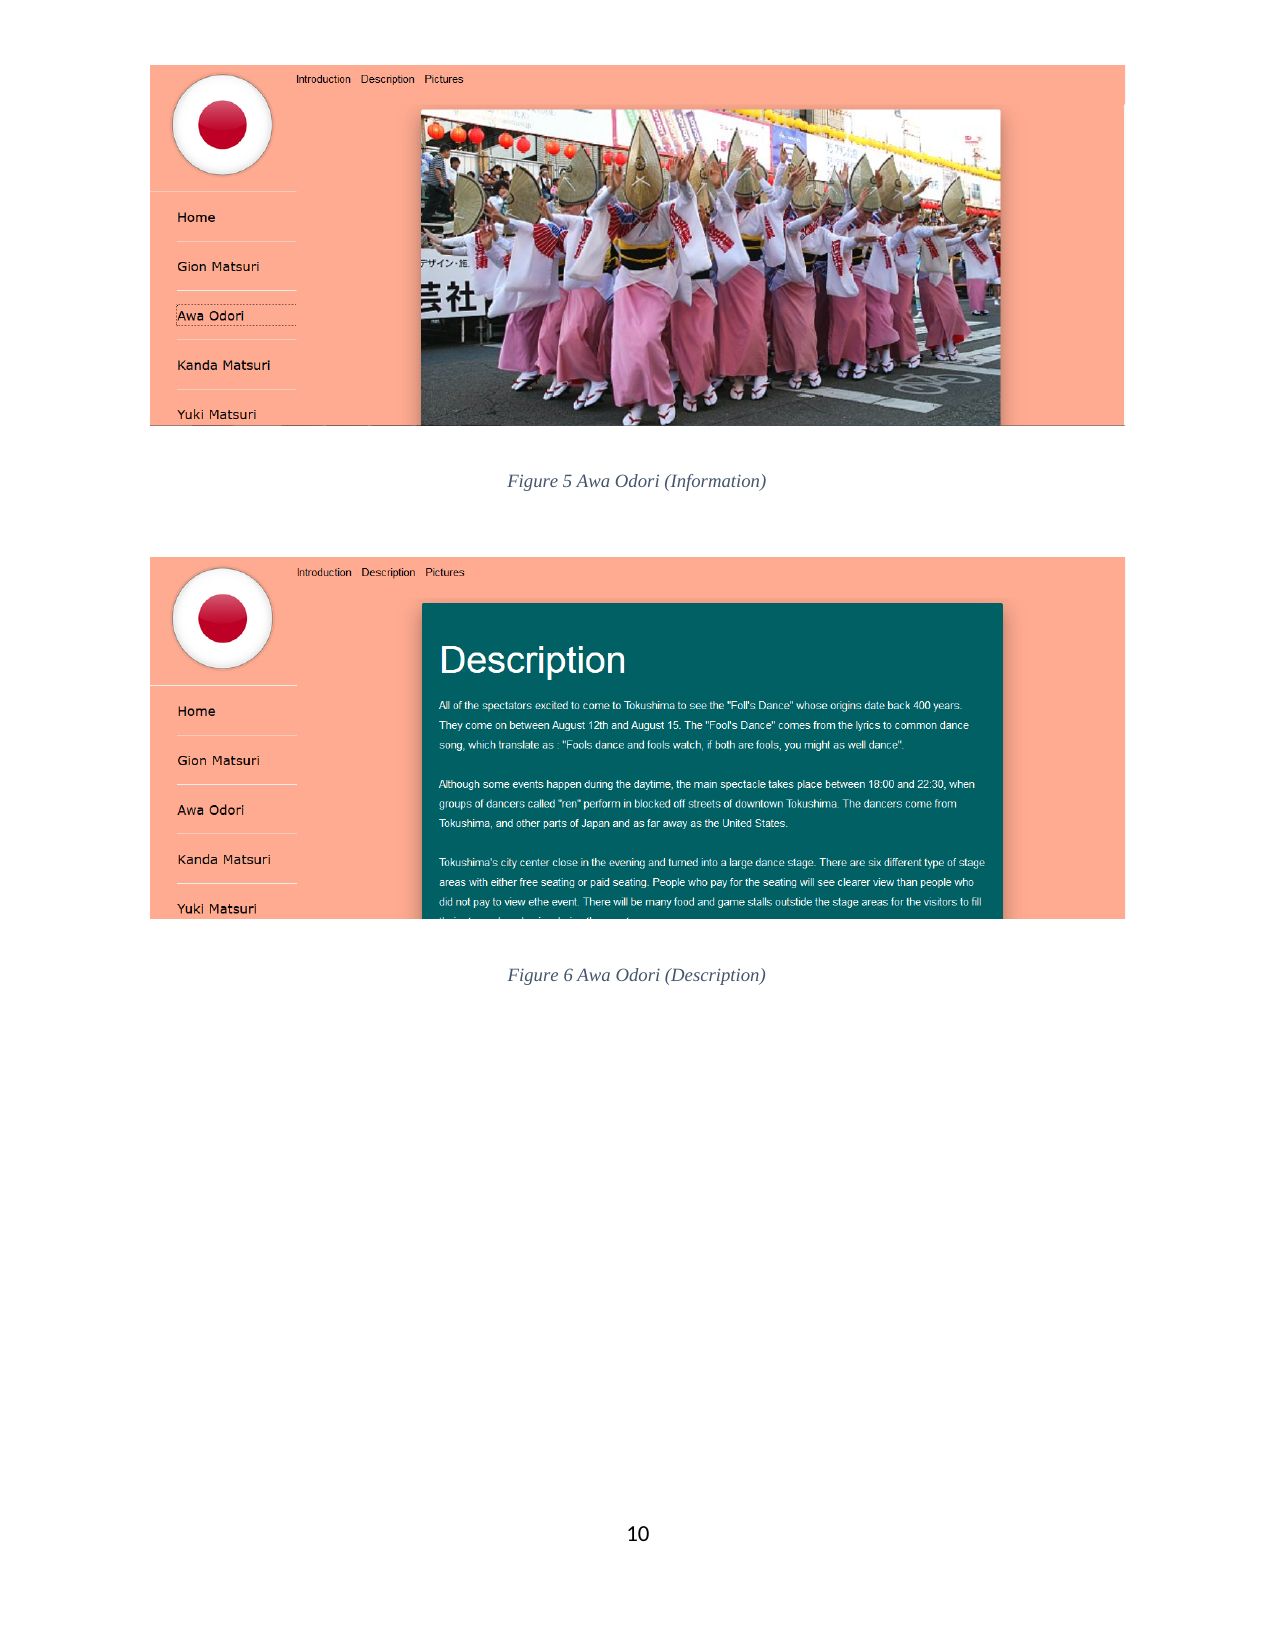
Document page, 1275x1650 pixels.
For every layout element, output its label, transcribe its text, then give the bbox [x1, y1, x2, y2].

picture [150, 557, 1125, 919]
text Figure 5 Awa Odori (Information) [150, 470, 1125, 492]
text Figure 6 Awa Odori (Description) [150, 963, 1125, 985]
picture [150, 65, 1125, 426]
